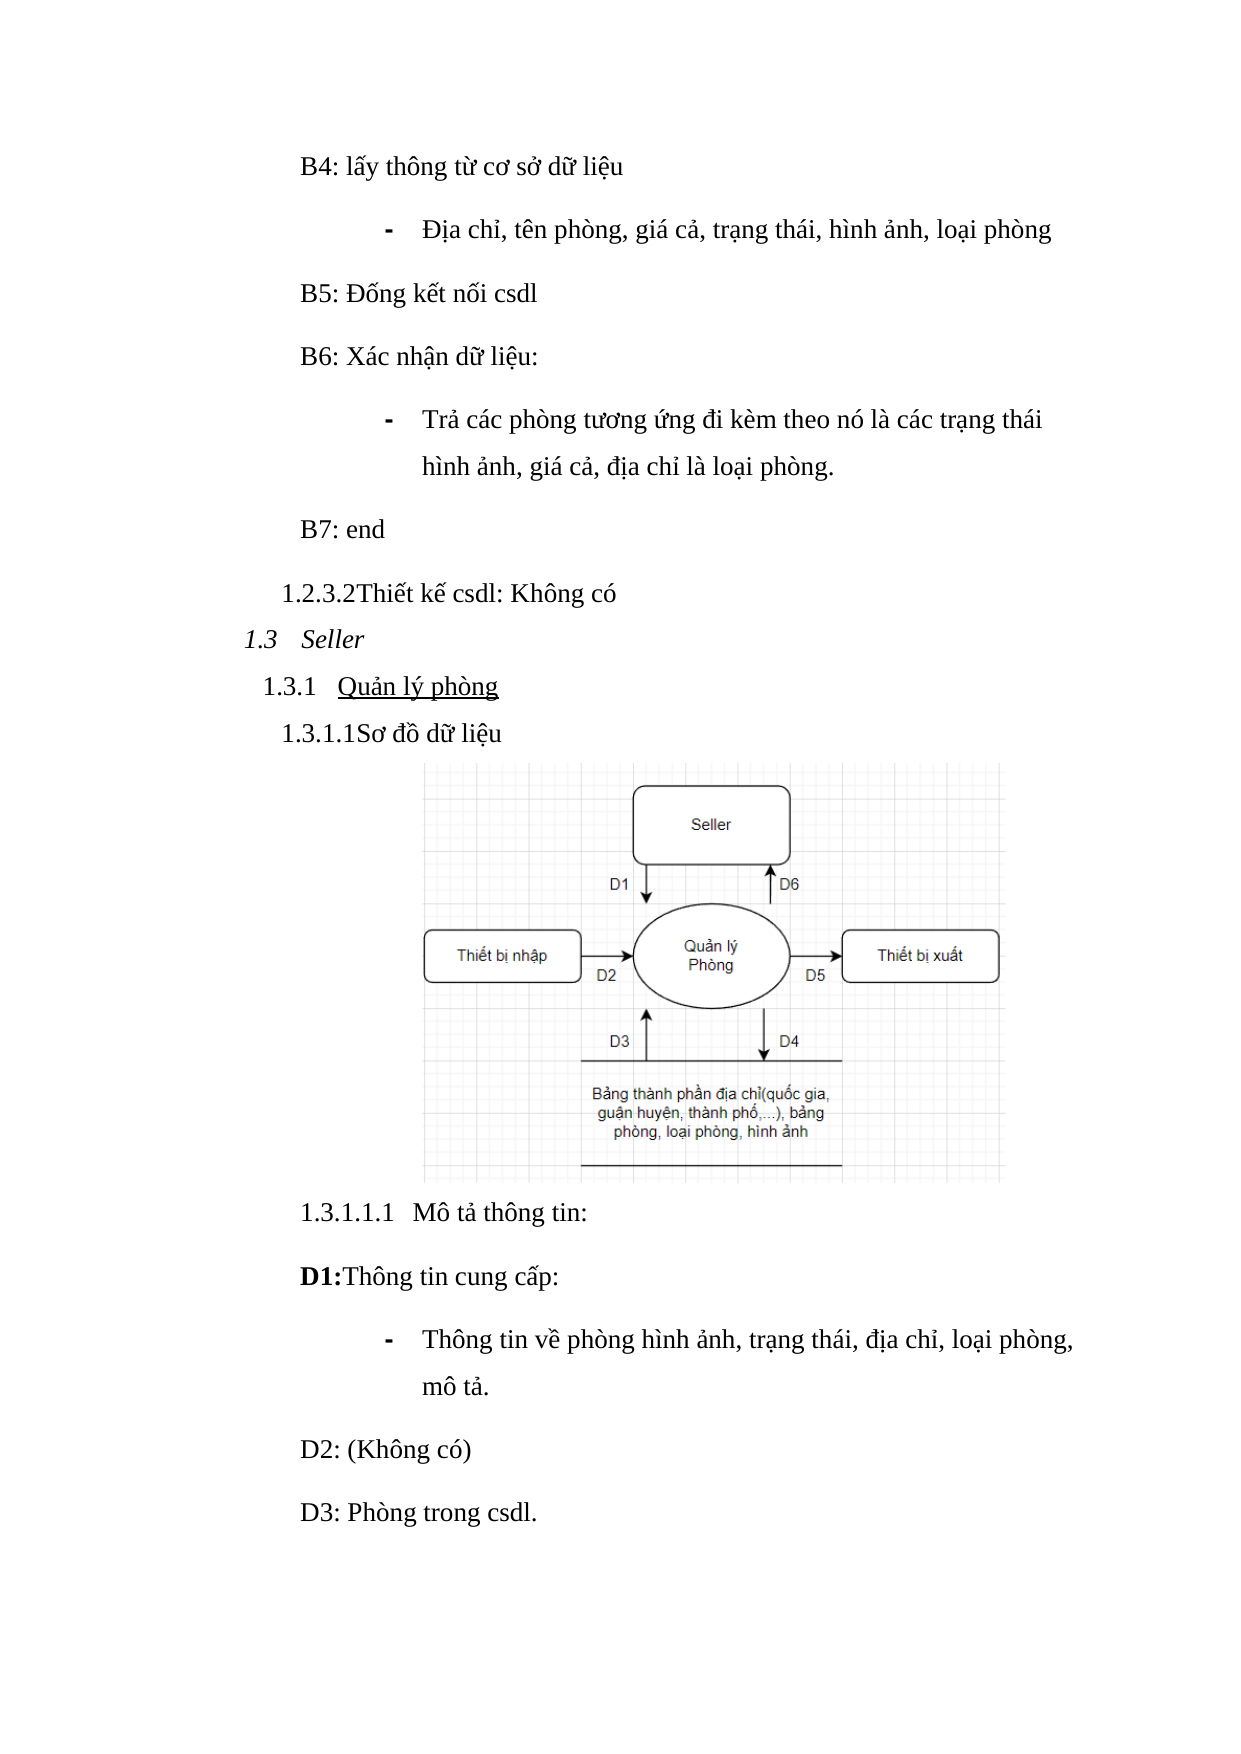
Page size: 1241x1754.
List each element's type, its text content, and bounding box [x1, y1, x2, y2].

list Sơ đồ dữ liệu [281, 717, 1090, 748]
text B6: Xác nhận dữ liệu: [300, 340, 1090, 371]
text B4: lấy thông từ cơ sở dữ liệu [300, 150, 1090, 181]
list Thông tin về phòng hình ảnh, trạng thái, địa chỉ, loại phòng, mô tả. [384, 1323, 1090, 1401]
text D3: Phòng trong csdl. [300, 1497, 1090, 1528]
text B5: Đống kết nối csdl [300, 277, 1090, 308]
list Trả các phòng tương ứng đi kèm theo nó là các trạng thái hình ảnh, giá cả, địa chỉ là loại phòng. [384, 403, 1090, 481]
subtitle Seller [244, 624, 1090, 655]
list Mô tả thông tin: [300, 1196, 1090, 1228]
text D2: (Không có) [300, 1433, 1090, 1464]
picture [422, 763, 1006, 1183]
list Thiết kế csdl: Không có [281, 577, 1090, 608]
text D1:Thông tin cung cấp: [262, 1260, 1090, 1291]
subtitle Quản lý phòng [262, 670, 1090, 701]
text B7: end [300, 514, 1090, 545]
list Địa chỉ, tên phòng, giá cả, trạng thái, hình ảnh, loại phòng [384, 213, 1090, 244]
